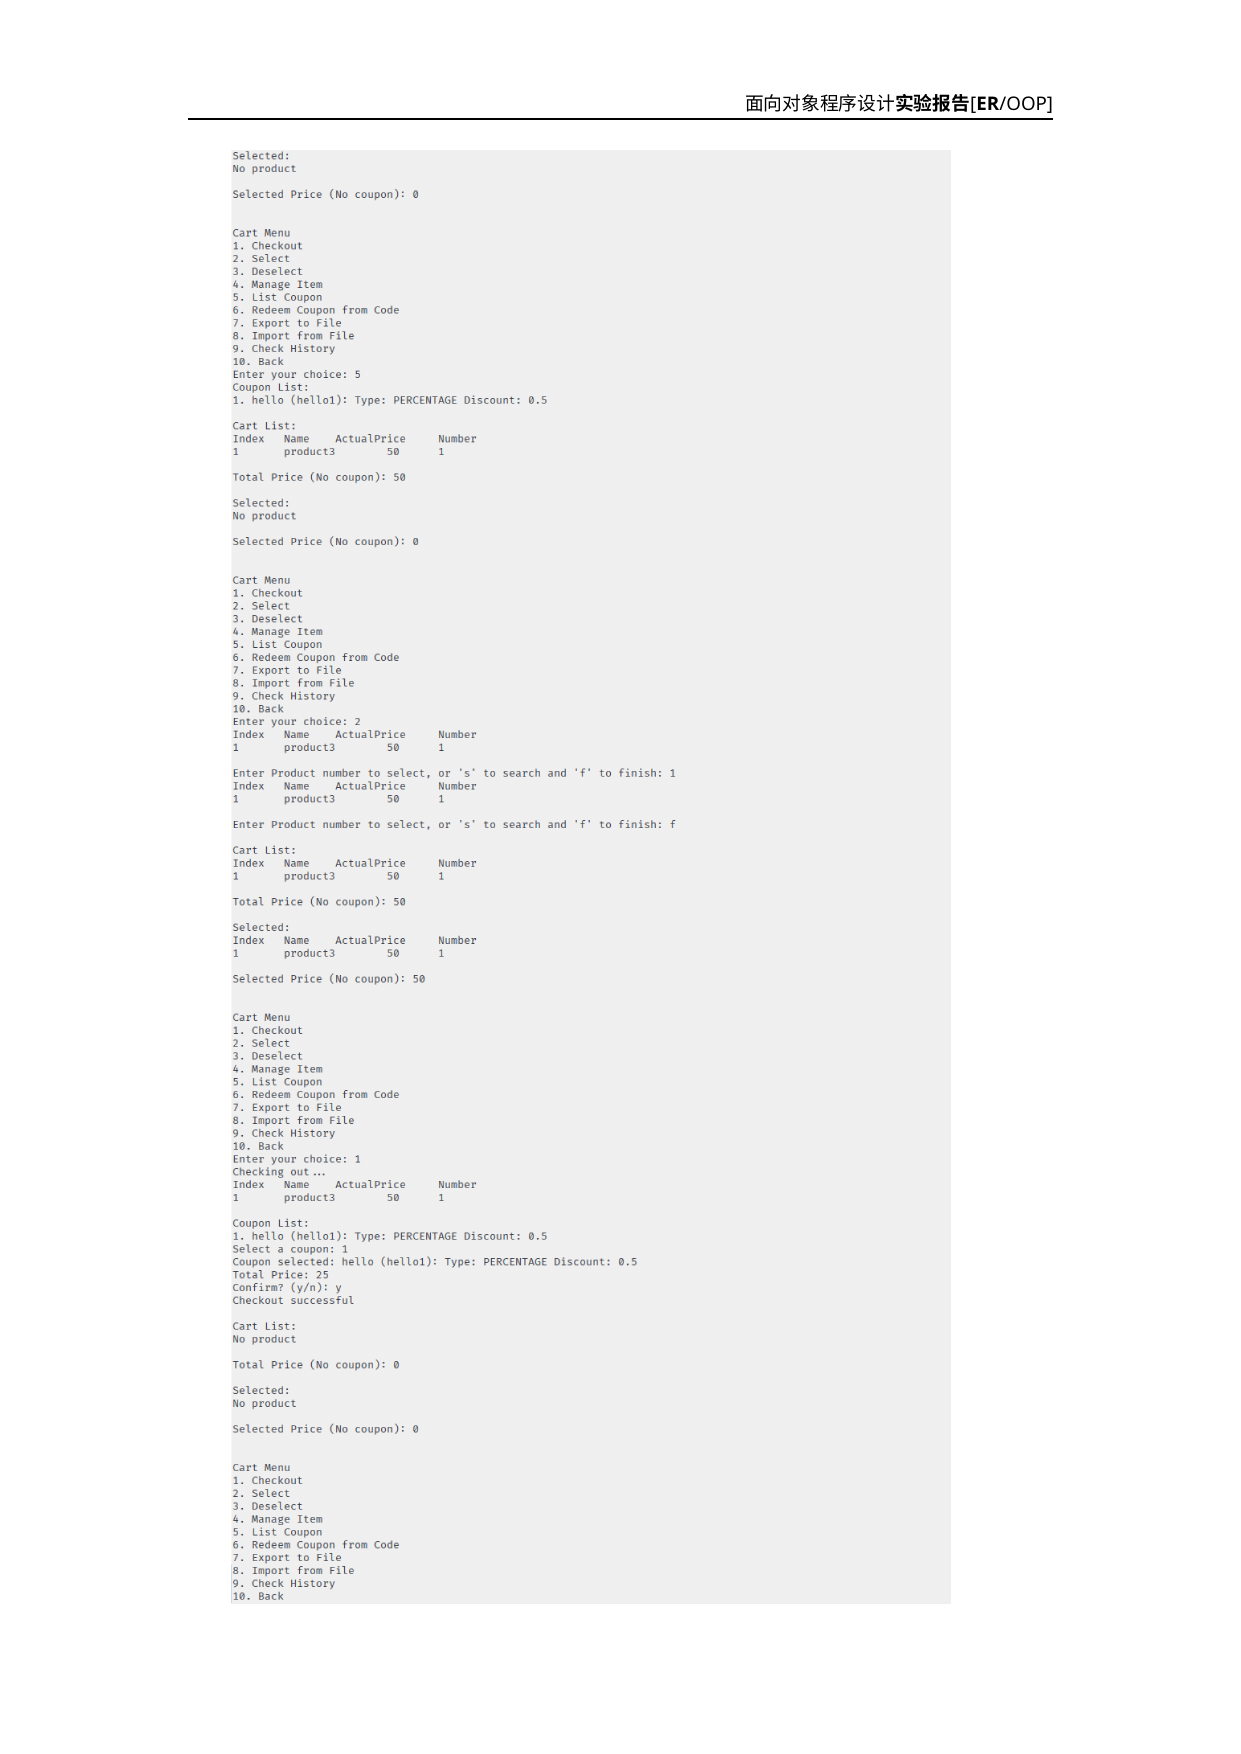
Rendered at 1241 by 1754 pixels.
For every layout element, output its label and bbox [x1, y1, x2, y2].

picture [231, 150, 951, 1604]
